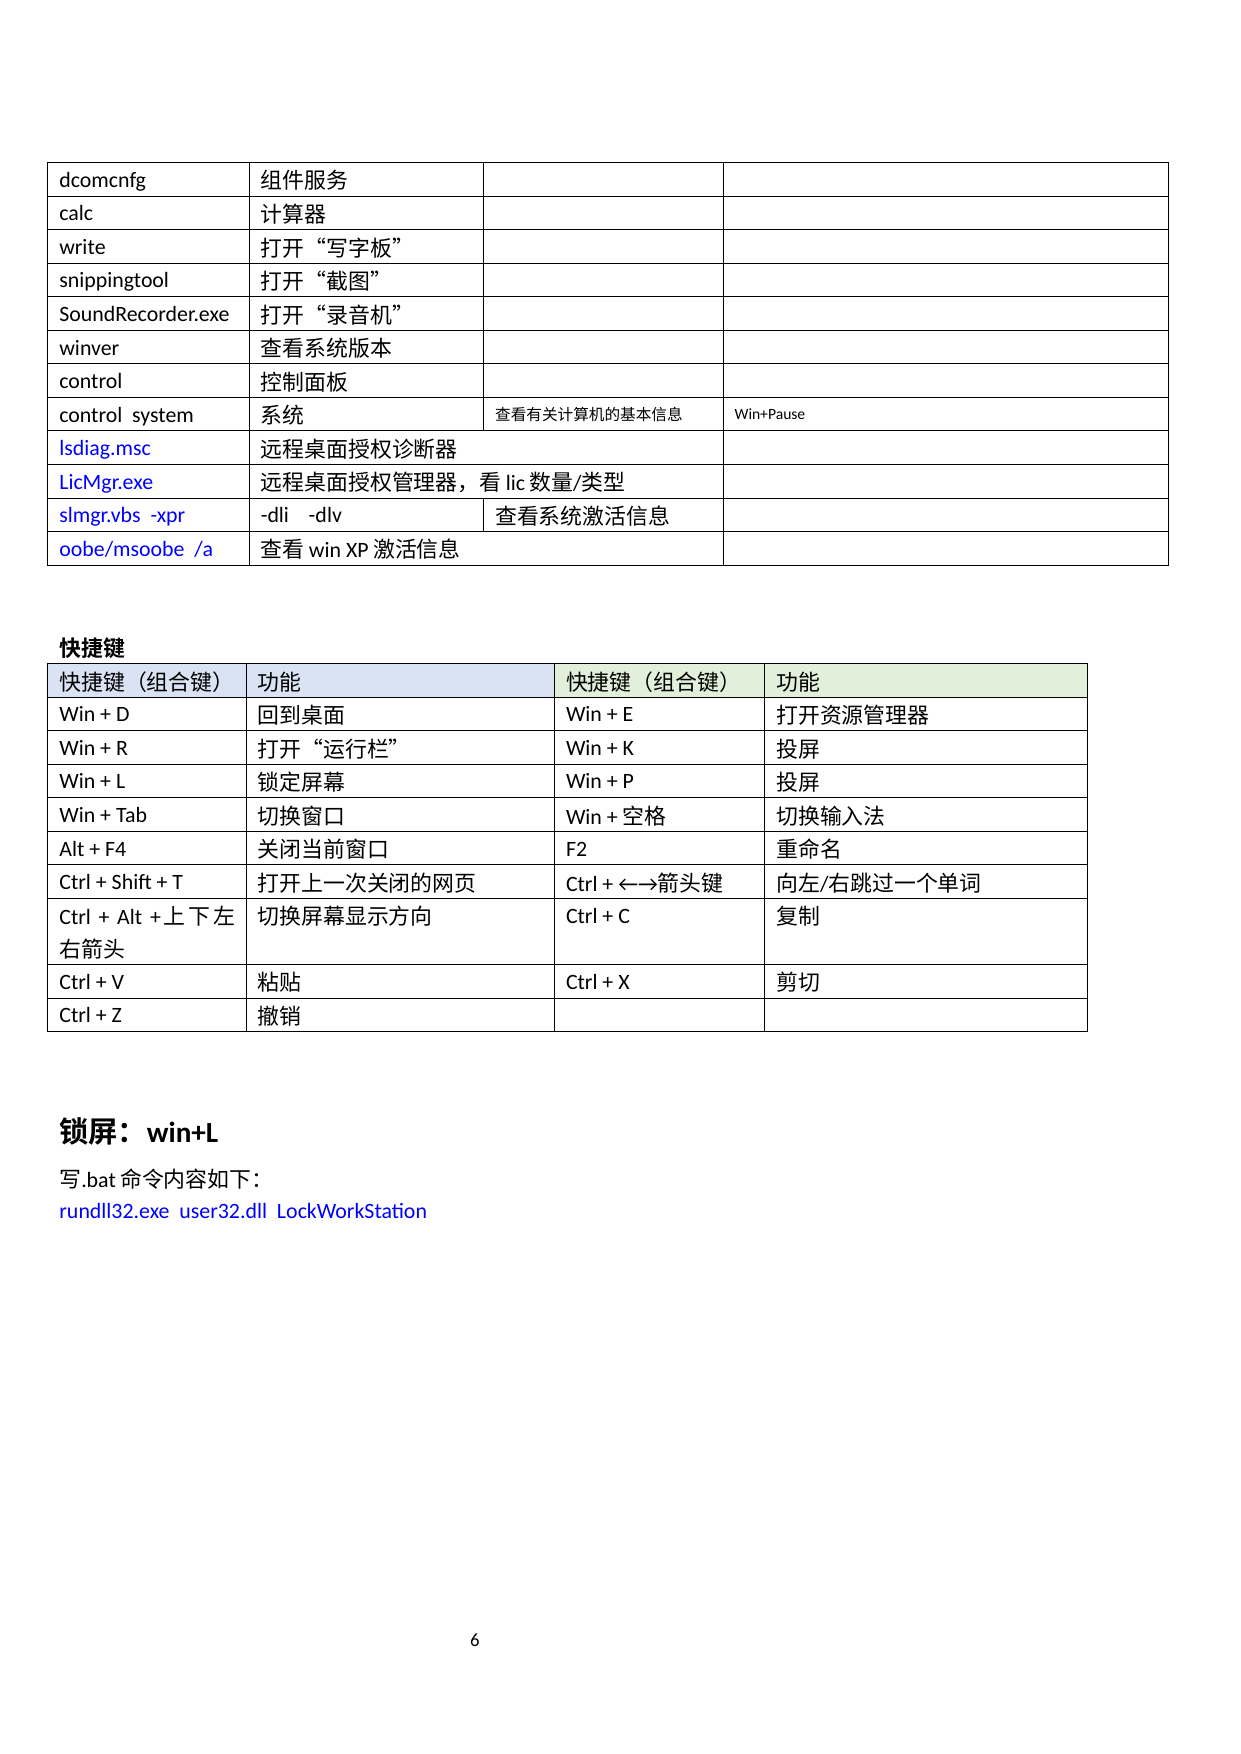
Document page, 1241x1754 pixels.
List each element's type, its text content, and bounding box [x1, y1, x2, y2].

table_cell 查看系统版本 [250, 331, 483, 363]
table_cell [484, 230, 723, 263]
table_cell calc [48, 197, 249, 229]
table_cell Win + D [48, 698, 246, 730]
table_cell [724, 331, 1168, 363]
table_cell 远程桌面授权诊断器 [250, 431, 723, 464]
table_cell 打开资源管理器 [765, 698, 1087, 730]
table_cell [724, 297, 1168, 330]
table_cell 打开“写字板” [250, 230, 483, 263]
table_cell Win + L [48, 765, 246, 797]
table_cell Ctrl + Z [48, 999, 246, 1031]
table_cell 查看有关计算机的基本信息 [484, 398, 723, 430]
table_cell 控制面板 [250, 364, 483, 397]
table_cell 打开上一次关闭的网页 [247, 865, 554, 898]
table_cell Win + K [555, 731, 764, 764]
table_cell Win + E [555, 698, 764, 730]
table_cell SoundRecorder.exe [48, 297, 249, 330]
table_cell 复制 [765, 899, 1087, 964]
table_cell F2 [555, 832, 764, 864]
table_cell [724, 465, 1168, 497]
table_cell 切换窗口 [247, 798, 554, 831]
table_cell snippingtool [48, 264, 249, 296]
table_cell 远程桌面授权管理器，看lic数量/类型 [250, 465, 723, 497]
table_cell 打开“运行栏” [247, 731, 554, 764]
table_cell [724, 499, 1168, 531]
table_cell Ctrl + C [555, 899, 764, 964]
table_cell 计算器 [250, 197, 483, 229]
table_cell winver [48, 331, 249, 363]
table_cell slmgr.vbs -xpr [48, 499, 249, 531]
table_cell Win + R [48, 731, 246, 764]
table_cell [484, 264, 723, 296]
table_cell lsdiag.msc [48, 431, 249, 464]
table_cell Ctrl + Alt +上下左右箭头 [48, 899, 246, 964]
table_cell Ctrl + X [555, 965, 764, 997]
table_cell Alt + F4 [48, 832, 246, 864]
table_cell write [48, 230, 249, 263]
table_cell Ctrl + V [48, 965, 246, 997]
table_cell 关闭当前窗口 [247, 832, 554, 864]
text 锁屏：win+L [59, 1097, 1181, 1162]
table_cell 查看win XP激活信息 [250, 532, 723, 564]
table_cell 向左/右跳过一个单词 [765, 865, 1087, 898]
table_cell [484, 163, 723, 196]
table_cell 打开“截图” [250, 264, 483, 296]
table_cell control [48, 364, 249, 397]
table_header 功能 [765, 664, 1087, 697]
table_cell Ctrl + Shift + T [48, 865, 246, 898]
text 快捷键 [59, 631, 1181, 663]
table_cell 打开“录音机” [250, 297, 483, 330]
table_cell [724, 532, 1168, 564]
table_cell dcomcnfg [48, 163, 249, 196]
table_cell [484, 197, 723, 229]
table_cell 切换输入法 [765, 798, 1087, 831]
table_cell [484, 297, 723, 330]
table_cell 锁定屏幕 [247, 765, 554, 797]
table_cell control system [48, 398, 249, 430]
table_cell [724, 264, 1168, 296]
table_cell 剪切 [765, 965, 1087, 997]
table_cell 系统 [250, 398, 483, 430]
table_cell [765, 999, 1087, 1031]
table_cell 投屏 [765, 731, 1087, 764]
table_cell 回到桌面 [247, 698, 554, 730]
table_cell 组件服务 [250, 163, 483, 196]
table_cell [724, 163, 1168, 196]
table_cell 查看系统激活信息 [484, 499, 723, 531]
table_cell [484, 331, 723, 363]
table_cell Win + P [555, 765, 764, 797]
table_cell 投屏 [765, 765, 1087, 797]
table_cell oobe/msoobe /a [48, 532, 249, 564]
table_cell 重命名 [765, 832, 1087, 864]
table_header 快捷键（组合键） [555, 664, 764, 697]
table_cell [724, 230, 1168, 263]
table_cell 撤销 [247, 999, 554, 1031]
table_cell Win + 空格 [555, 798, 764, 831]
table_cell Win+Pause [724, 398, 1168, 430]
table_cell [724, 431, 1168, 464]
table_cell [724, 364, 1168, 397]
table_cell 粘贴 [247, 965, 554, 997]
table_cell [484, 364, 723, 397]
table_header 快捷键（组合键） [48, 664, 246, 697]
table_cell [724, 197, 1168, 229]
table_cell [555, 999, 764, 1031]
table_cell Win + Tab [48, 798, 246, 831]
table_cell -dli -dlv [250, 499, 483, 531]
table_cell LicMgr.exe [48, 465, 249, 497]
text 写.bat命令内容如下： [59, 1162, 1181, 1194]
table_header 功能 [247, 664, 554, 697]
table_cell Ctrl + ←→箭头键 [555, 865, 764, 898]
table_cell 切换屏幕显示方向 [247, 899, 554, 964]
text rundll32.exe user32.dll LockWorkStation [59, 1194, 1181, 1227]
